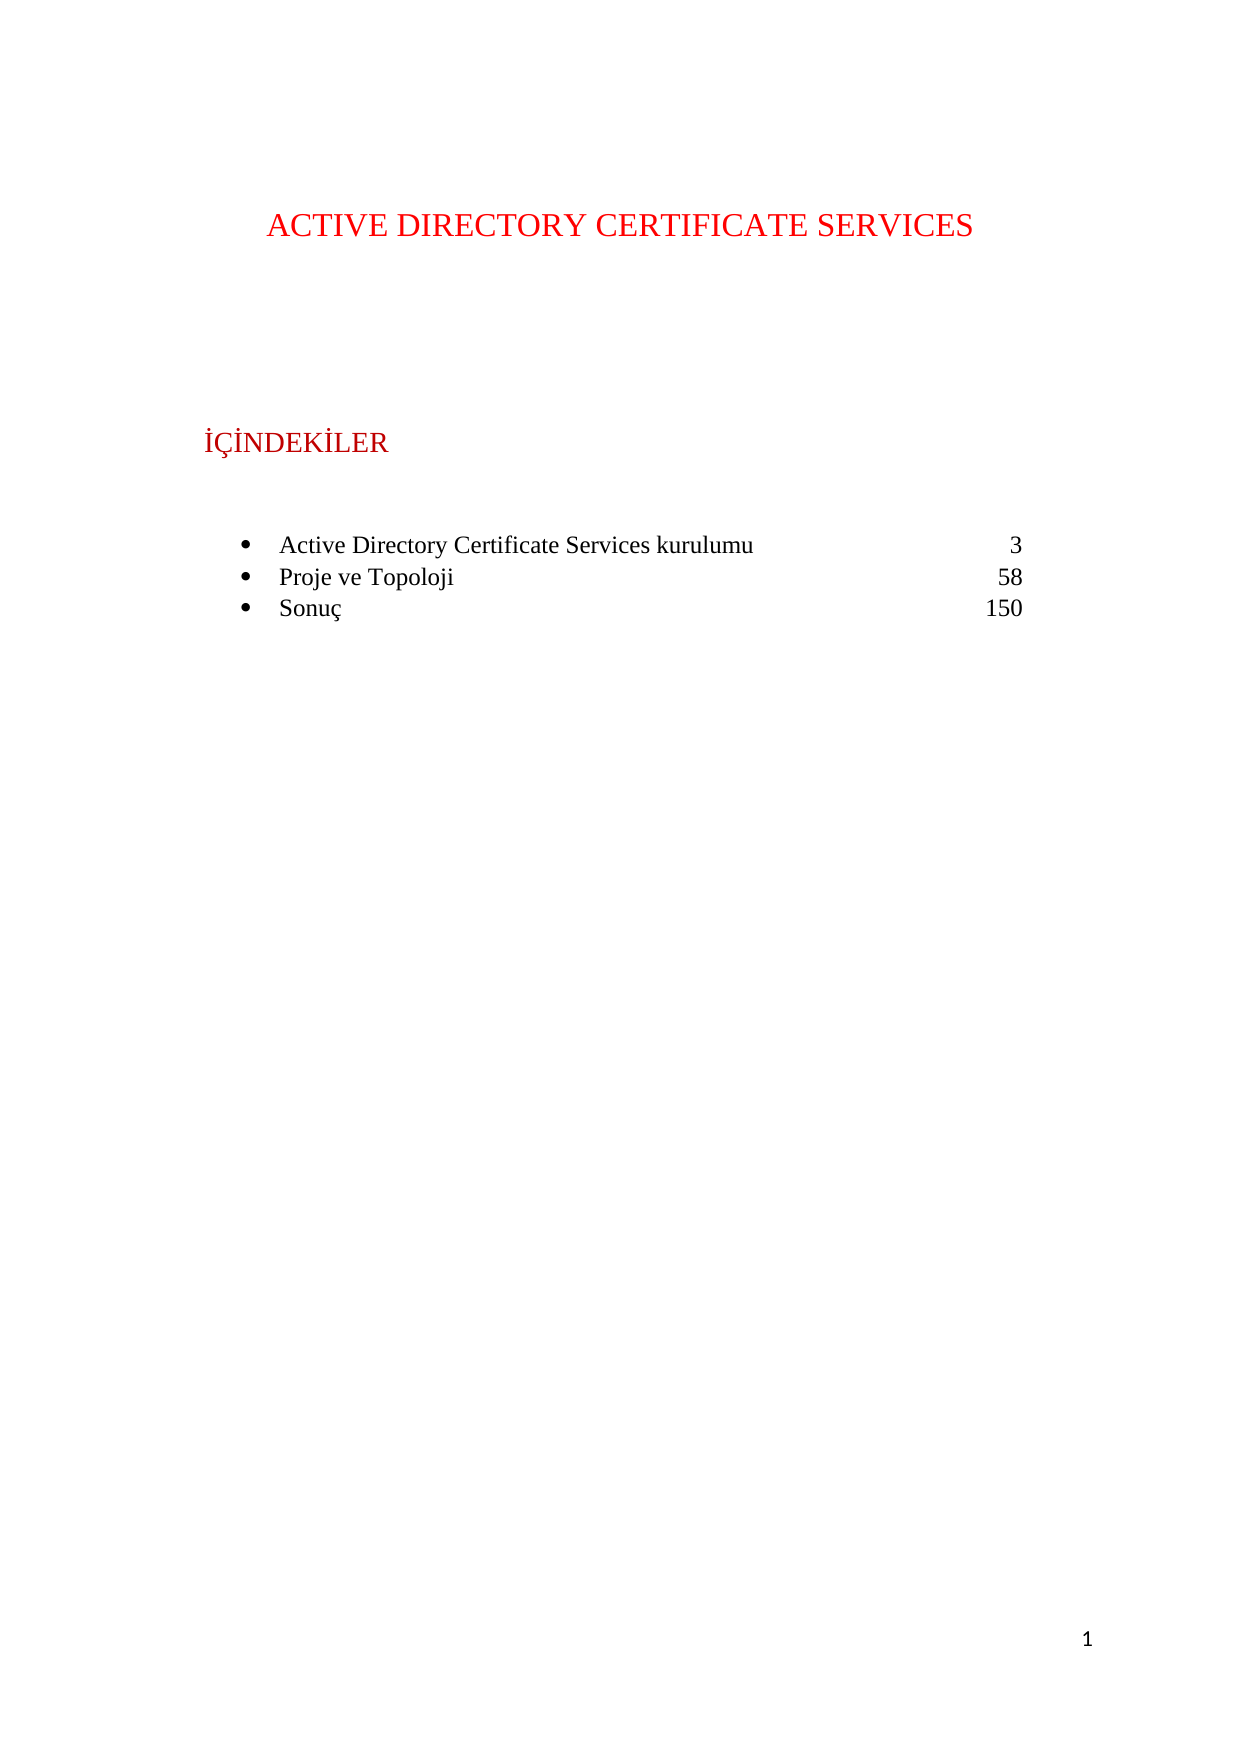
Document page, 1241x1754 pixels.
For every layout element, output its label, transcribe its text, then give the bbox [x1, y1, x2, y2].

table_header İÇİNDEKİLER Active Directory Certificate Services kurulumu 3 Proje ve Topoloji 58 Sonuç 150 [197, 425, 1030, 1167]
text ACTIVE DIRECTORY CERTIFICATE SERVICES [148, 206, 1093, 244]
